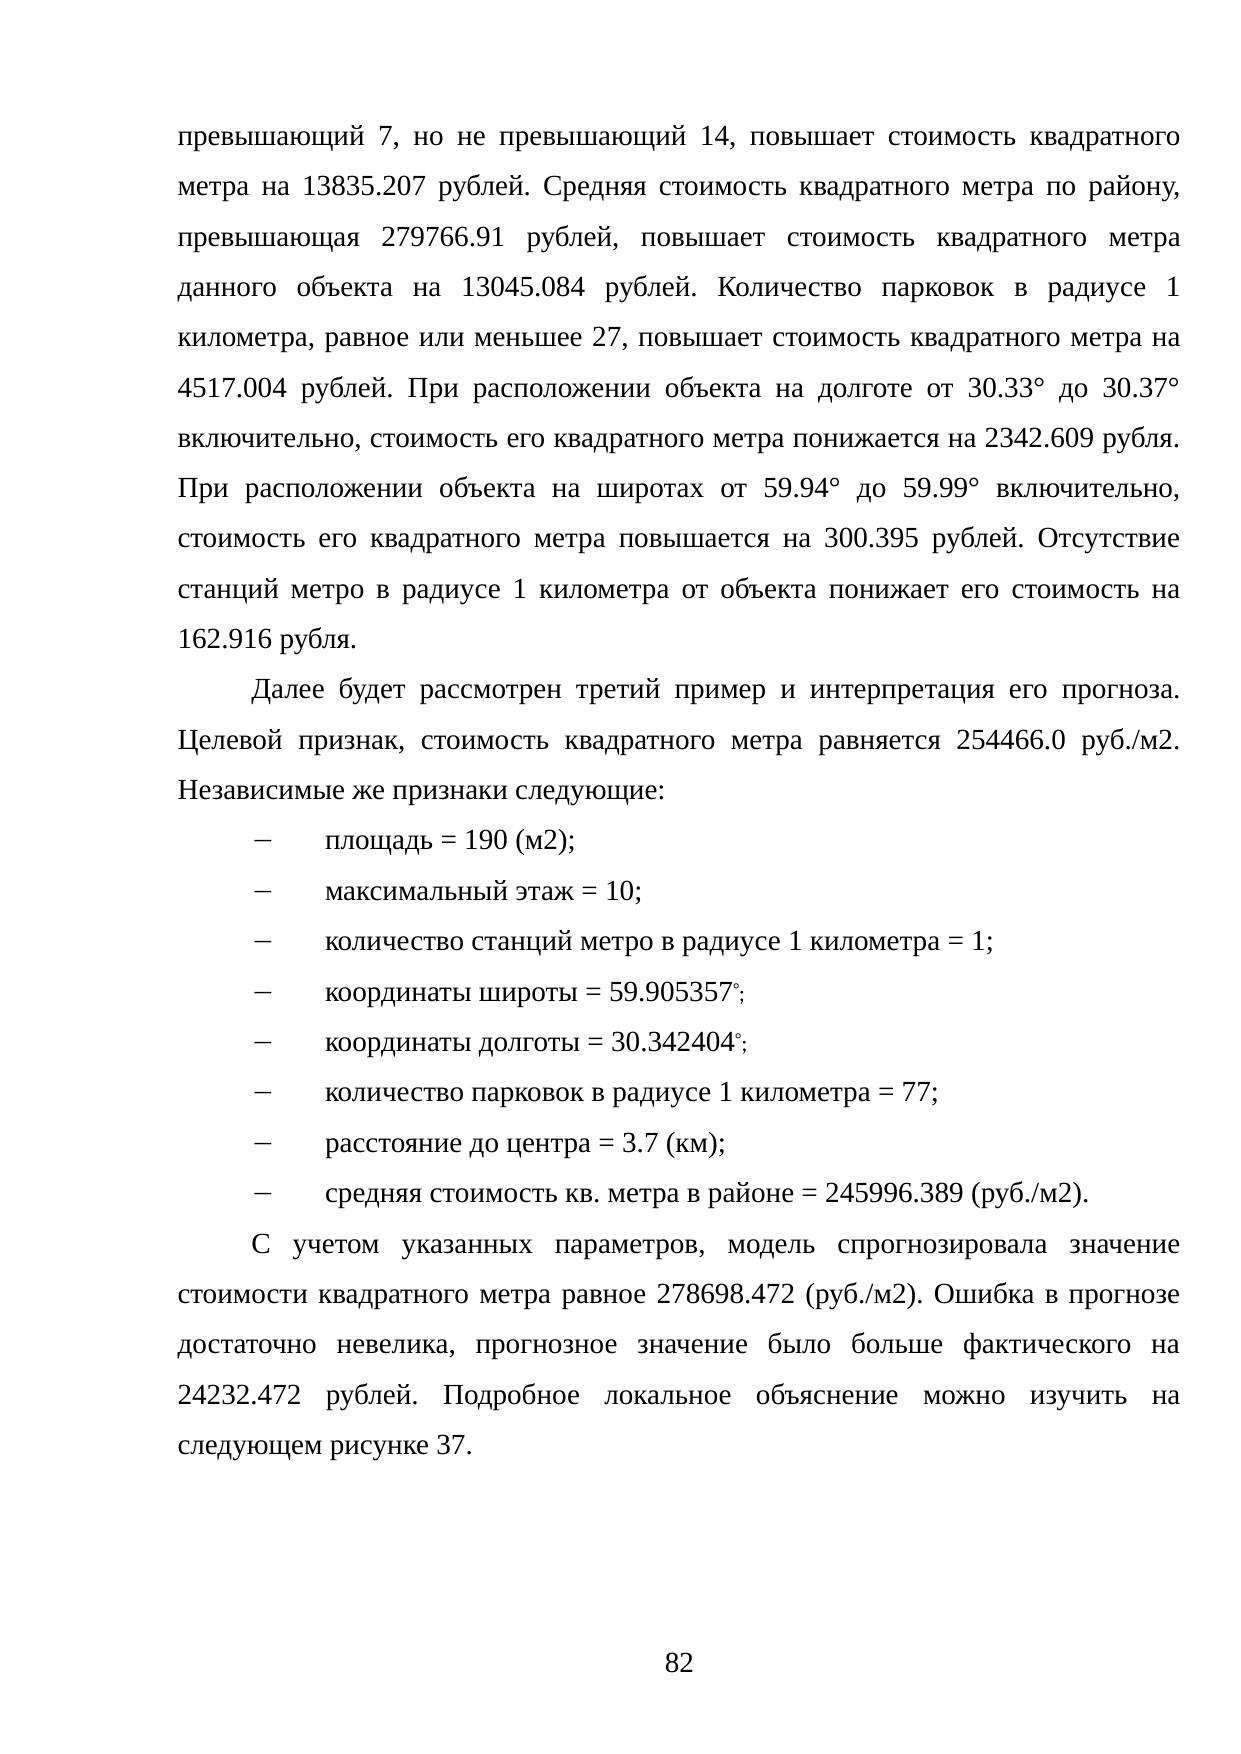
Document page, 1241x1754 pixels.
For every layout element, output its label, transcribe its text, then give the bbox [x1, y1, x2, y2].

text Далее будет рассмотрен третий пример и интерпретация его прогноза. Целевой признак, стоимость квадратного метра равняется 254466.0 руб./м2. Независимые же признаки следующие: [177, 672, 1181, 806]
list максимальный этаж = 10; [177, 873, 1181, 907]
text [177, 118, 1181, 655]
list средняя стоимость кв. метра в районе = 245996.389 (руб./м2). [177, 1175, 1181, 1209]
list площадь = 190 (м2); [177, 822, 1181, 856]
list количество парковок в радиусе 1 километра = 77; [177, 1074, 1181, 1108]
list расстояние до центра = 3.7 (км); [177, 1125, 1181, 1159]
list количество станций метро в радиусе 1 километра = 1; [177, 923, 1181, 957]
list координаты широты = 59.905357; [177, 974, 1181, 1007]
list координаты долготы = 30.342404; [177, 1024, 1181, 1058]
text С учетом указанных параметров, модель спрогнозировала значение стоимости квадратного метра равное 278698.472 (руб./м2). Ошибка в прогнозе достаточно невелика, прогнозное значение было больше фактического на 24232.472 рублей. Подробное локальное объяснение можно изучить на следующем рисунке 37. [177, 1226, 1181, 1461]
